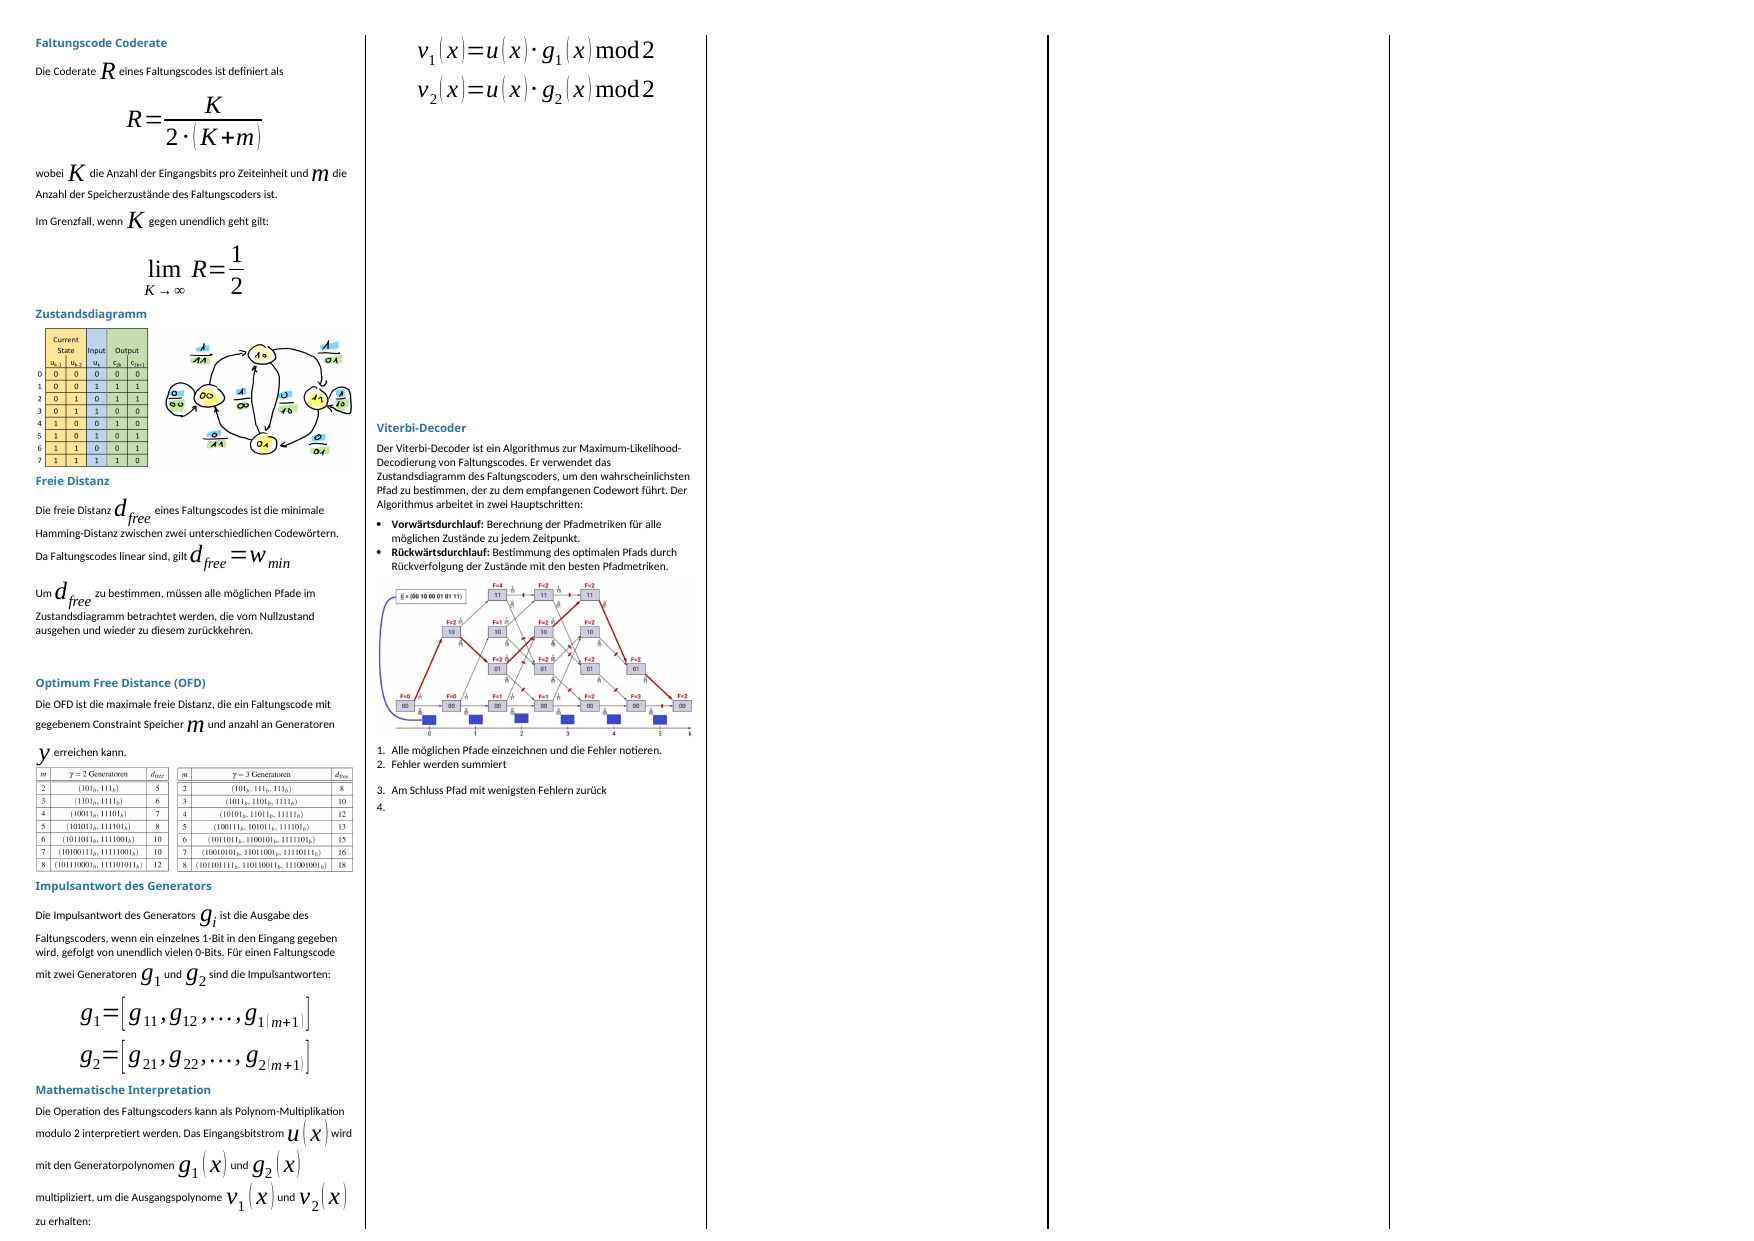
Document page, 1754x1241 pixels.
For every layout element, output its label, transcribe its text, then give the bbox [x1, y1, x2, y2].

text Die Operation des Faltungscoders kann als Polynom-Multiplikation modulo 2 interpretiert werden. Das Eingangsbitstrom wird mit den Generatorpolynomen und multipliziert, um die Ausgangspolynome und zu erhalten: [35, 1104, 353, 1228]
text wobei die Anzahl der Eingangsbits pro Zeiteinheit und die Anzahl der Speicherzustände des Faltungscoders ist. [35, 159, 353, 201]
text Mathematische Interpretation [35, 1082, 353, 1098]
picture [35, 766, 354, 872]
text Der Viterbi-Decoder ist ein Algorithmus zur Maximum-Likelihood-Decodierung von Faltungscodes. Er verwendet das Zustandsdiagramm des Faltungscoders, um den wahrscheinlichsten Pfad zu bestimmen, der zu dem empfangenen Codewort führt. Der Algorithmus arbeitet in zwei Hauptschritten: [377, 442, 694, 511]
text Zustandsdiagramm [35, 306, 353, 322]
text Um zu bestimmen, müssen alle möglichen Pfade im Zustandsdiagramm betrachtet werden, die vom Nullzustand ausgehen und wieder zu diesem zurückkehren. [35, 578, 353, 637]
text Die Impulsantwort des Generators ist die Ausgabe des Faltungscoders, wenn ein einzelnes 1-Bit in den Eingang gegeben wird, gefolgt von unendlich vielen 0-Bits. Für einen Faltungscode mit zwei Generatoren und sind die Impulsantworten: [35, 899, 353, 990]
text Freie Distanz [35, 473, 353, 489]
list Rückwärtsdurchlauf: Bestimmung des optimalen Pfads durch Rückverfolgung der Zustände mit den besten Pfadmetriken. [377, 546, 694, 573]
text Faltungscode Coderate [35, 35, 353, 51]
picture [376, 579, 695, 737]
list Am Schluss Pfad mit wenigsten Fehlern zurück [377, 771, 694, 800]
text Die freie Distanz eines Faltungscodes ist die minimale Hamming-Distanz zwischen zwei unterschiedlichen Codewörtern. Da Faltungscodes linear sind, gilt [35, 495, 353, 572]
text Optimum Free Distance (OFD) [35, 675, 353, 691]
picture [35, 328, 354, 467]
list Vorwärtsdurchlauf: Berechnung der Pfadmetriken für alle möglichen Zustände zu jedem Zeitpunkt. [377, 518, 694, 546]
text Im Grenzfall, wenn gegen unendlich geht gilt: [35, 207, 353, 235]
text Impulsantwort des Generators [35, 878, 353, 893]
text Die Coderate eines Faltungscodes ist definiert als [35, 57, 353, 85]
list Fehler werden summiert [377, 757, 694, 771]
text Die OFD ist die maximale freie Distanz, die ein Faltungscode mit gegebenem Constraint Speicher und anzahl an Generatoren erreichen kann. [35, 697, 353, 766]
text Viterbi-Decoder [377, 420, 694, 435]
list Alle möglichen Pfade einzeichnen und die Fehler notieren. [377, 743, 694, 757]
